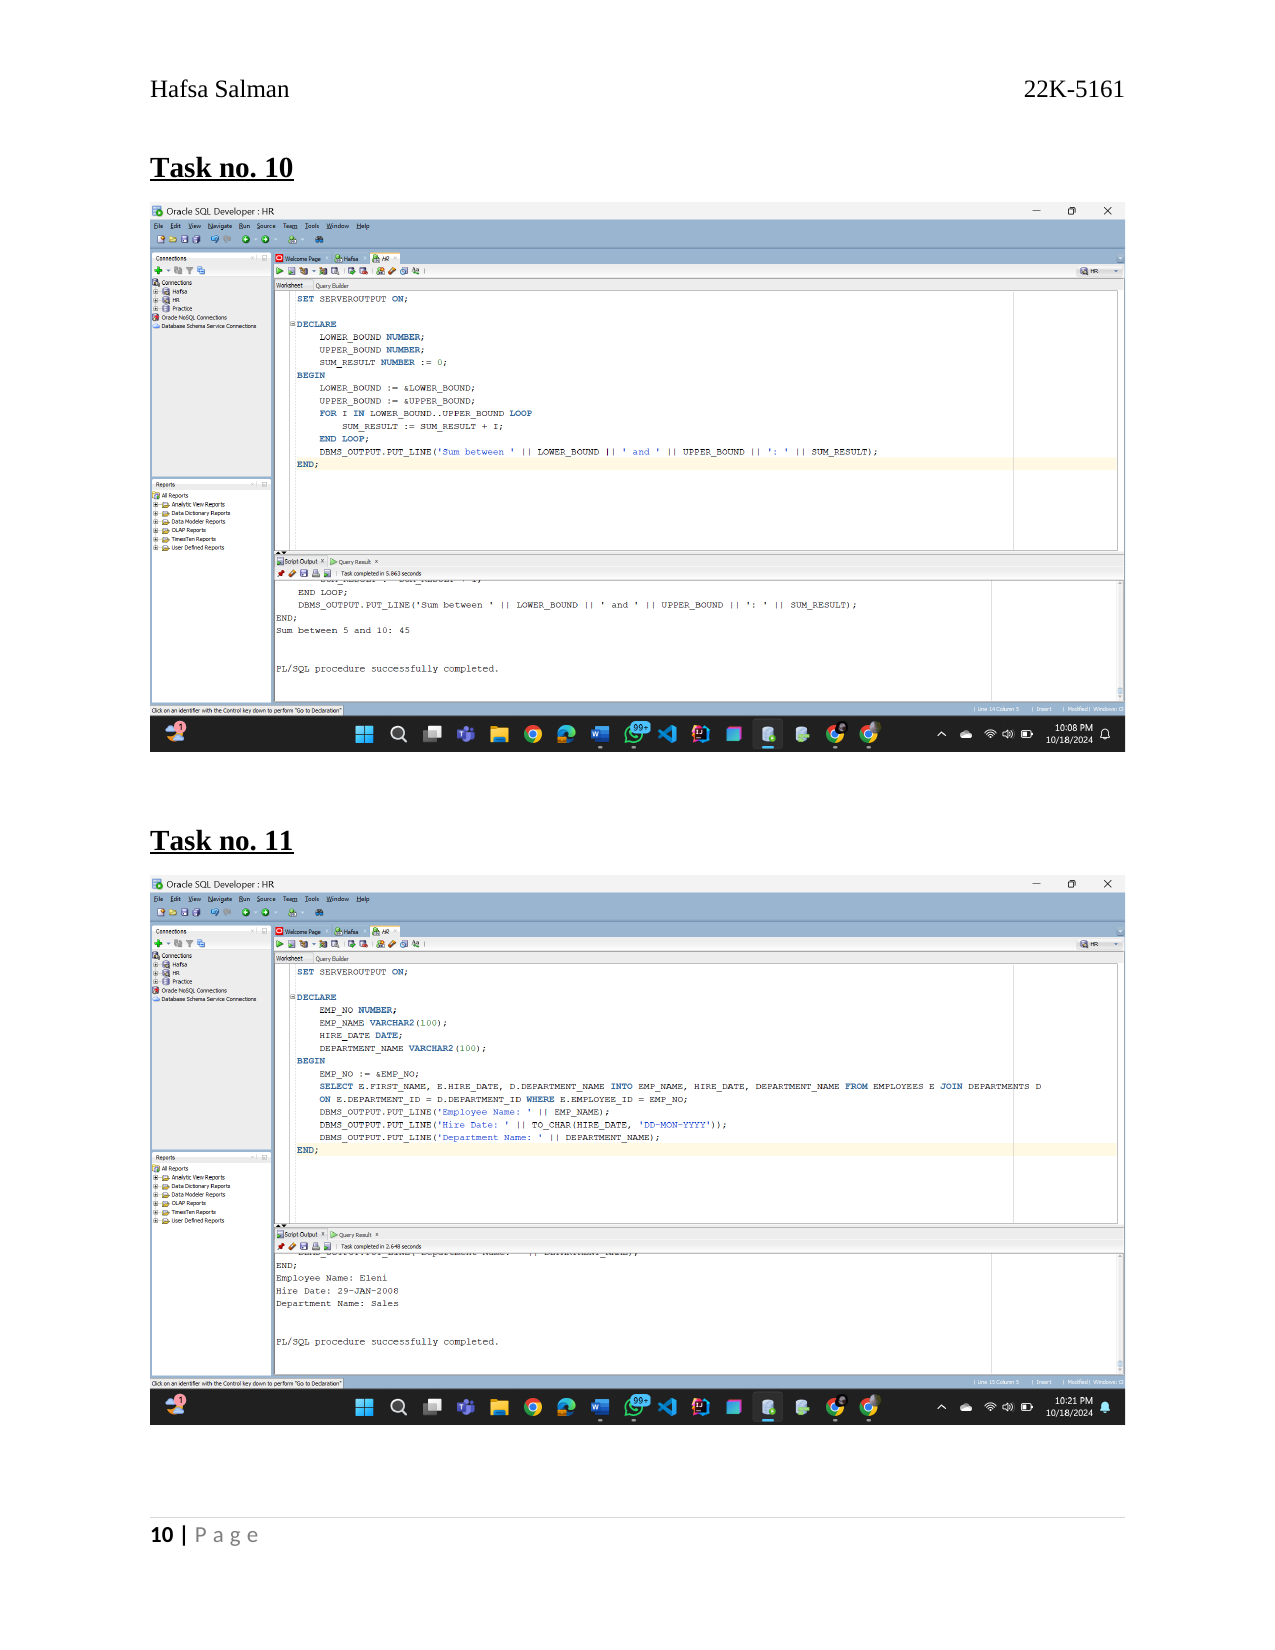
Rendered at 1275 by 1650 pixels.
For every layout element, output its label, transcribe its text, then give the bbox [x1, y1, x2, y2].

text Task no. 11 [150, 823, 1125, 856]
text Task no. 10 [150, 150, 1125, 183]
picture [150, 202, 1125, 752]
picture [150, 875, 1125, 1425]
